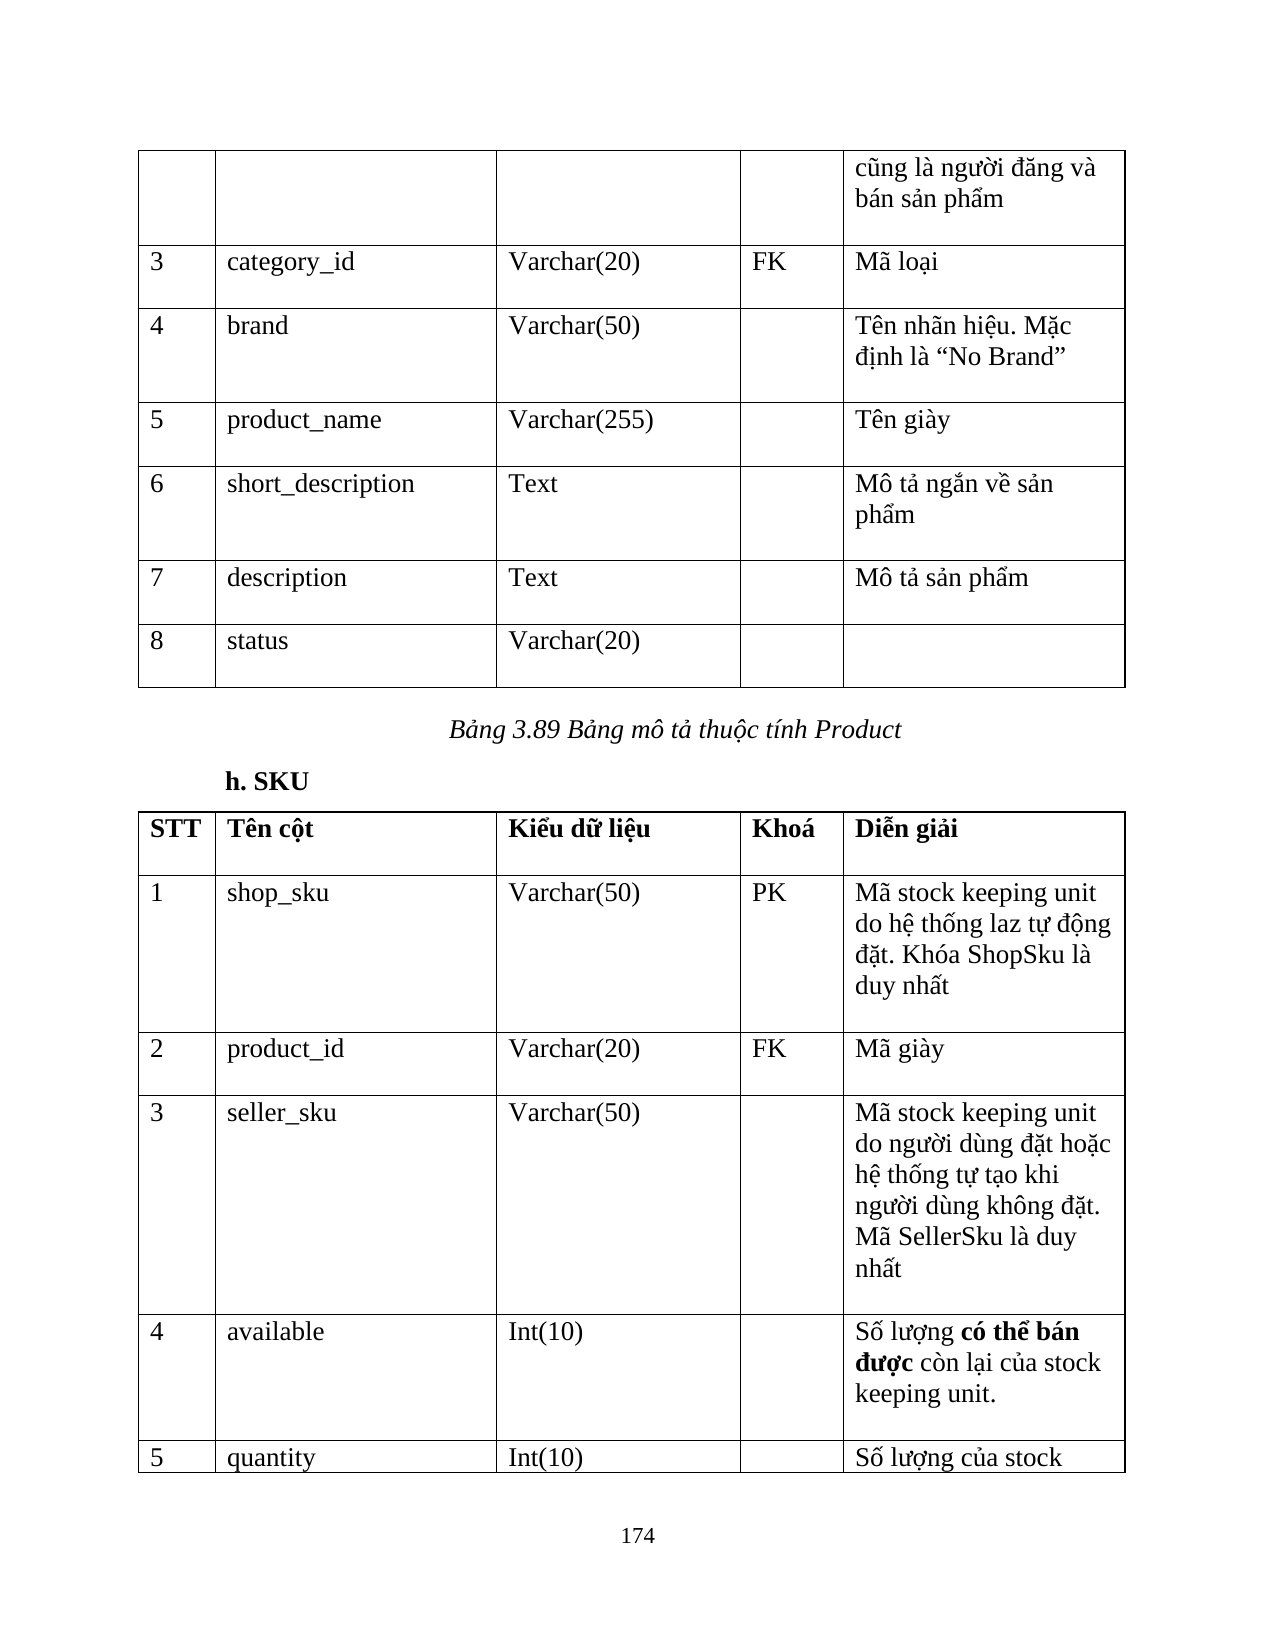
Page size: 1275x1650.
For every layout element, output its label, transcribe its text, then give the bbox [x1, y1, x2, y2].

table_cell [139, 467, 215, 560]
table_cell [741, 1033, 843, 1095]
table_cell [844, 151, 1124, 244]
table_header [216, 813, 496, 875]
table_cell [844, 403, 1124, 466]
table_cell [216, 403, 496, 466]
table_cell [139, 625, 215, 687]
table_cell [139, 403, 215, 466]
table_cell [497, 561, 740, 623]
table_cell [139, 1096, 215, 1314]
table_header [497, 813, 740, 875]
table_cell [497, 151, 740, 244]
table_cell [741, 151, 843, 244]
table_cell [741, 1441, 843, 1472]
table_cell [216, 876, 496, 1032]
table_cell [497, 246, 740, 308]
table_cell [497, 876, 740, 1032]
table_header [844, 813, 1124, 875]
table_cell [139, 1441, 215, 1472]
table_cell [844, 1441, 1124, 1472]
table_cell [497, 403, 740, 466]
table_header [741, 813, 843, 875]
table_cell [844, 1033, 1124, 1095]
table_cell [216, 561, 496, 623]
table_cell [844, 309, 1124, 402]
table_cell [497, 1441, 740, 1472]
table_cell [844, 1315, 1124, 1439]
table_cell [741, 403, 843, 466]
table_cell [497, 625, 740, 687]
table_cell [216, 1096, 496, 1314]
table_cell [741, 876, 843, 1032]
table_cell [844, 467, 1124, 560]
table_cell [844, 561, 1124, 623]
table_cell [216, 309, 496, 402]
subtitle h. SKU [150, 765, 1125, 796]
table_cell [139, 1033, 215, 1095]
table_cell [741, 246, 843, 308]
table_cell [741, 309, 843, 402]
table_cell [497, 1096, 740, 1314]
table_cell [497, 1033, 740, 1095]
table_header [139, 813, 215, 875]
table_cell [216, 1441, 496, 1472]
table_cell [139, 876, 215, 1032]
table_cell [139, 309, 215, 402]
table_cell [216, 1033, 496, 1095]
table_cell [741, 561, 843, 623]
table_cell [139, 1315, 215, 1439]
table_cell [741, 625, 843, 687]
text Bảng 3.89 Bảng mô tả thuộc tính Product [150, 713, 1125, 744]
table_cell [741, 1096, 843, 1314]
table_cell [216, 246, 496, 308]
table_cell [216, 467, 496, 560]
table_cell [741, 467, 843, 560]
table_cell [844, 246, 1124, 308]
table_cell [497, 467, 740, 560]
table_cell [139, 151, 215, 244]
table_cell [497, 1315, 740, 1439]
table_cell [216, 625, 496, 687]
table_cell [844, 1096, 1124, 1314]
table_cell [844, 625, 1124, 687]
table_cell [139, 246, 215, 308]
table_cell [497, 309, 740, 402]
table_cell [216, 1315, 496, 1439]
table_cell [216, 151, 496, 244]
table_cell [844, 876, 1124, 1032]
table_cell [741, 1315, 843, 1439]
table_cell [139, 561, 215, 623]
